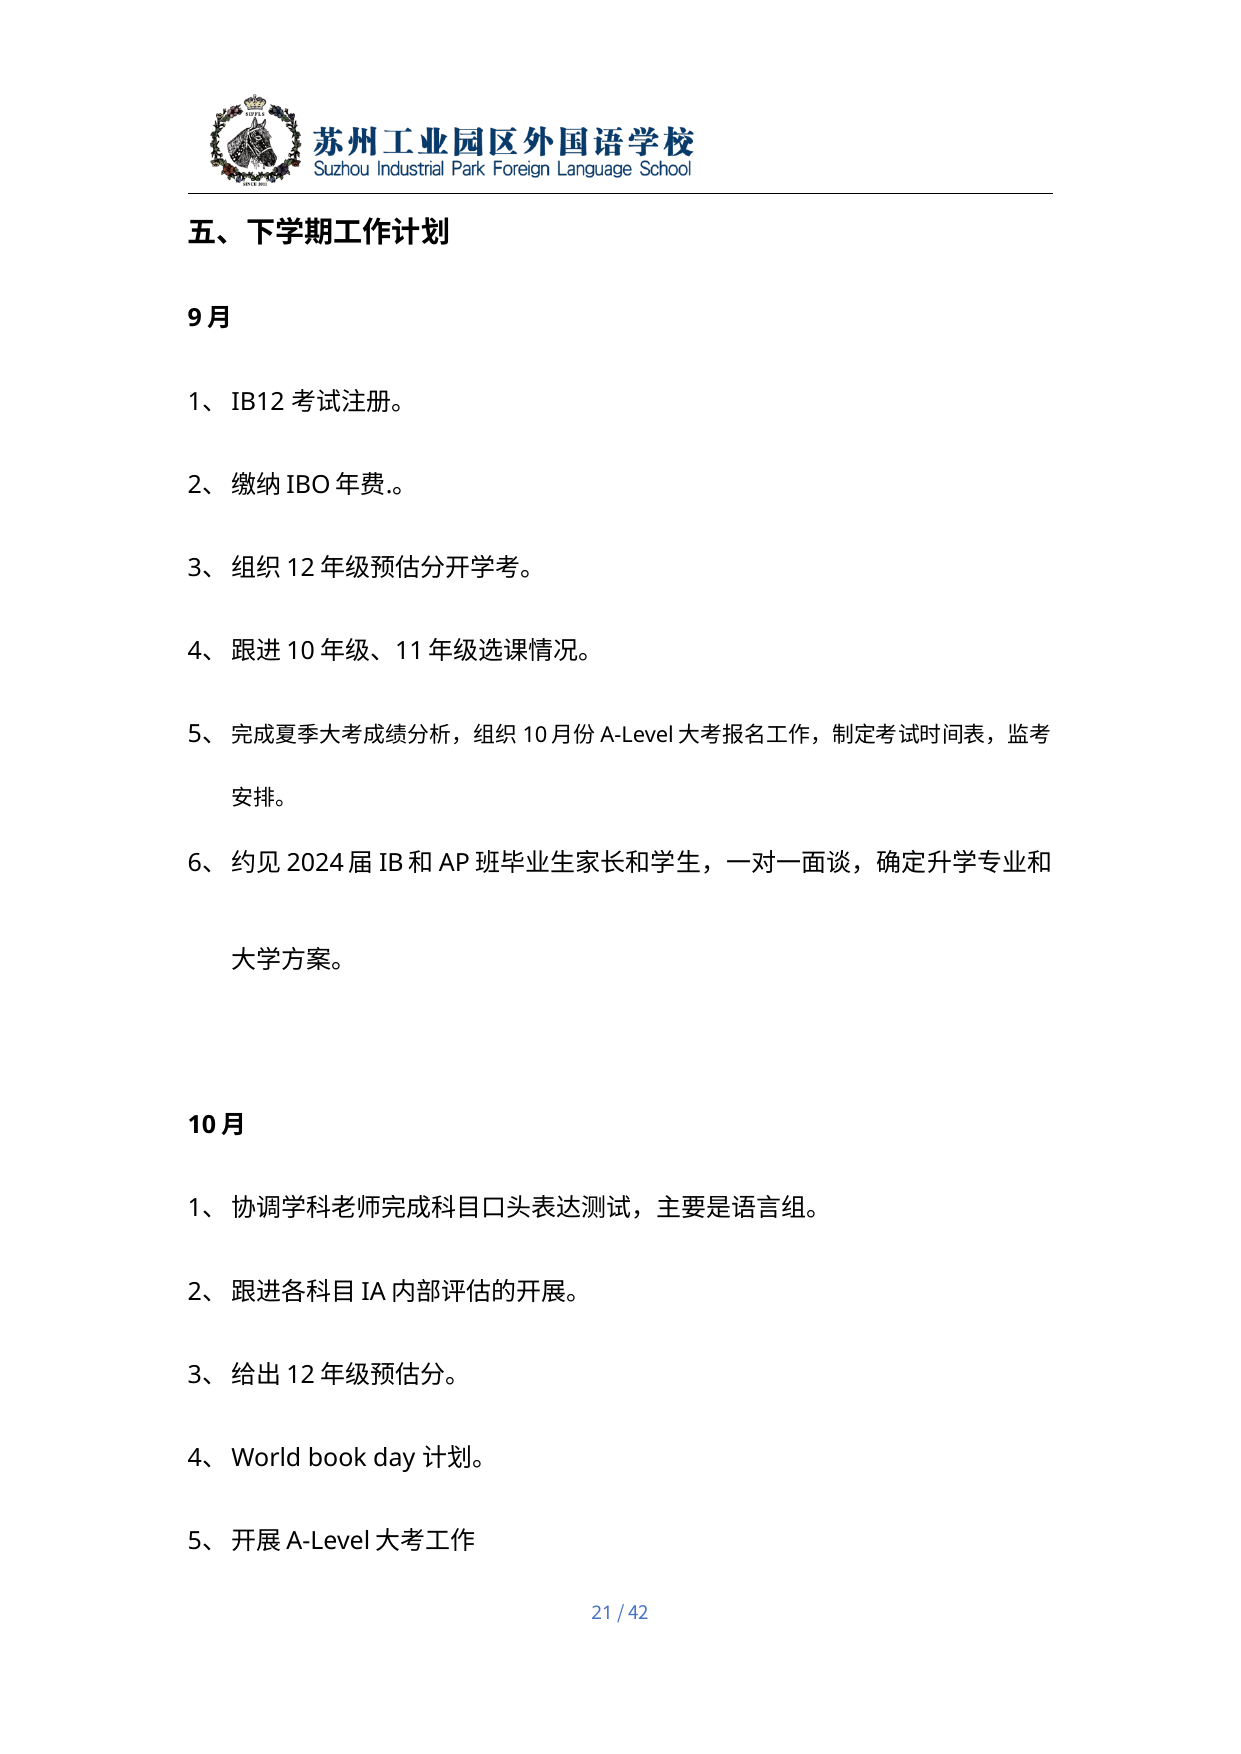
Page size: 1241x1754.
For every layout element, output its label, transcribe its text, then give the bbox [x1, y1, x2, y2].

list IB12 考试注册。 [187, 367, 1053, 432]
list 组织12年级预估分开学考。 [187, 533, 1053, 598]
list 给出12年级预估分。 [187, 1340, 1053, 1405]
list 开展A-Level大考工作 [187, 1506, 1053, 1571]
text 9月 [187, 283, 1053, 348]
list 协调学科老师完成科目口头表达测试，主要是语言组。 [187, 1173, 1053, 1238]
list 约见2024届IB和AP班毕业生家长和学生，一对一面谈，确定升学专业和大学方案。 [187, 828, 1053, 990]
picture [187, 88, 702, 191]
text 10月 [187, 1090, 1053, 1155]
list 跟进10年级、11年级选课情况。 [187, 616, 1053, 681]
list 完成夏季大考成绩分析，组织10月份A-Level大考报名工作，制定考试时间表，监考安排。 [187, 699, 1053, 813]
text 五、下学期工作计划 [187, 197, 1053, 262]
list 跟进各科目IA内部评估的开展。 [187, 1257, 1053, 1322]
list 缴纳IBO年费.。 [187, 450, 1053, 515]
list World book day 计划。 [187, 1423, 1053, 1488]
